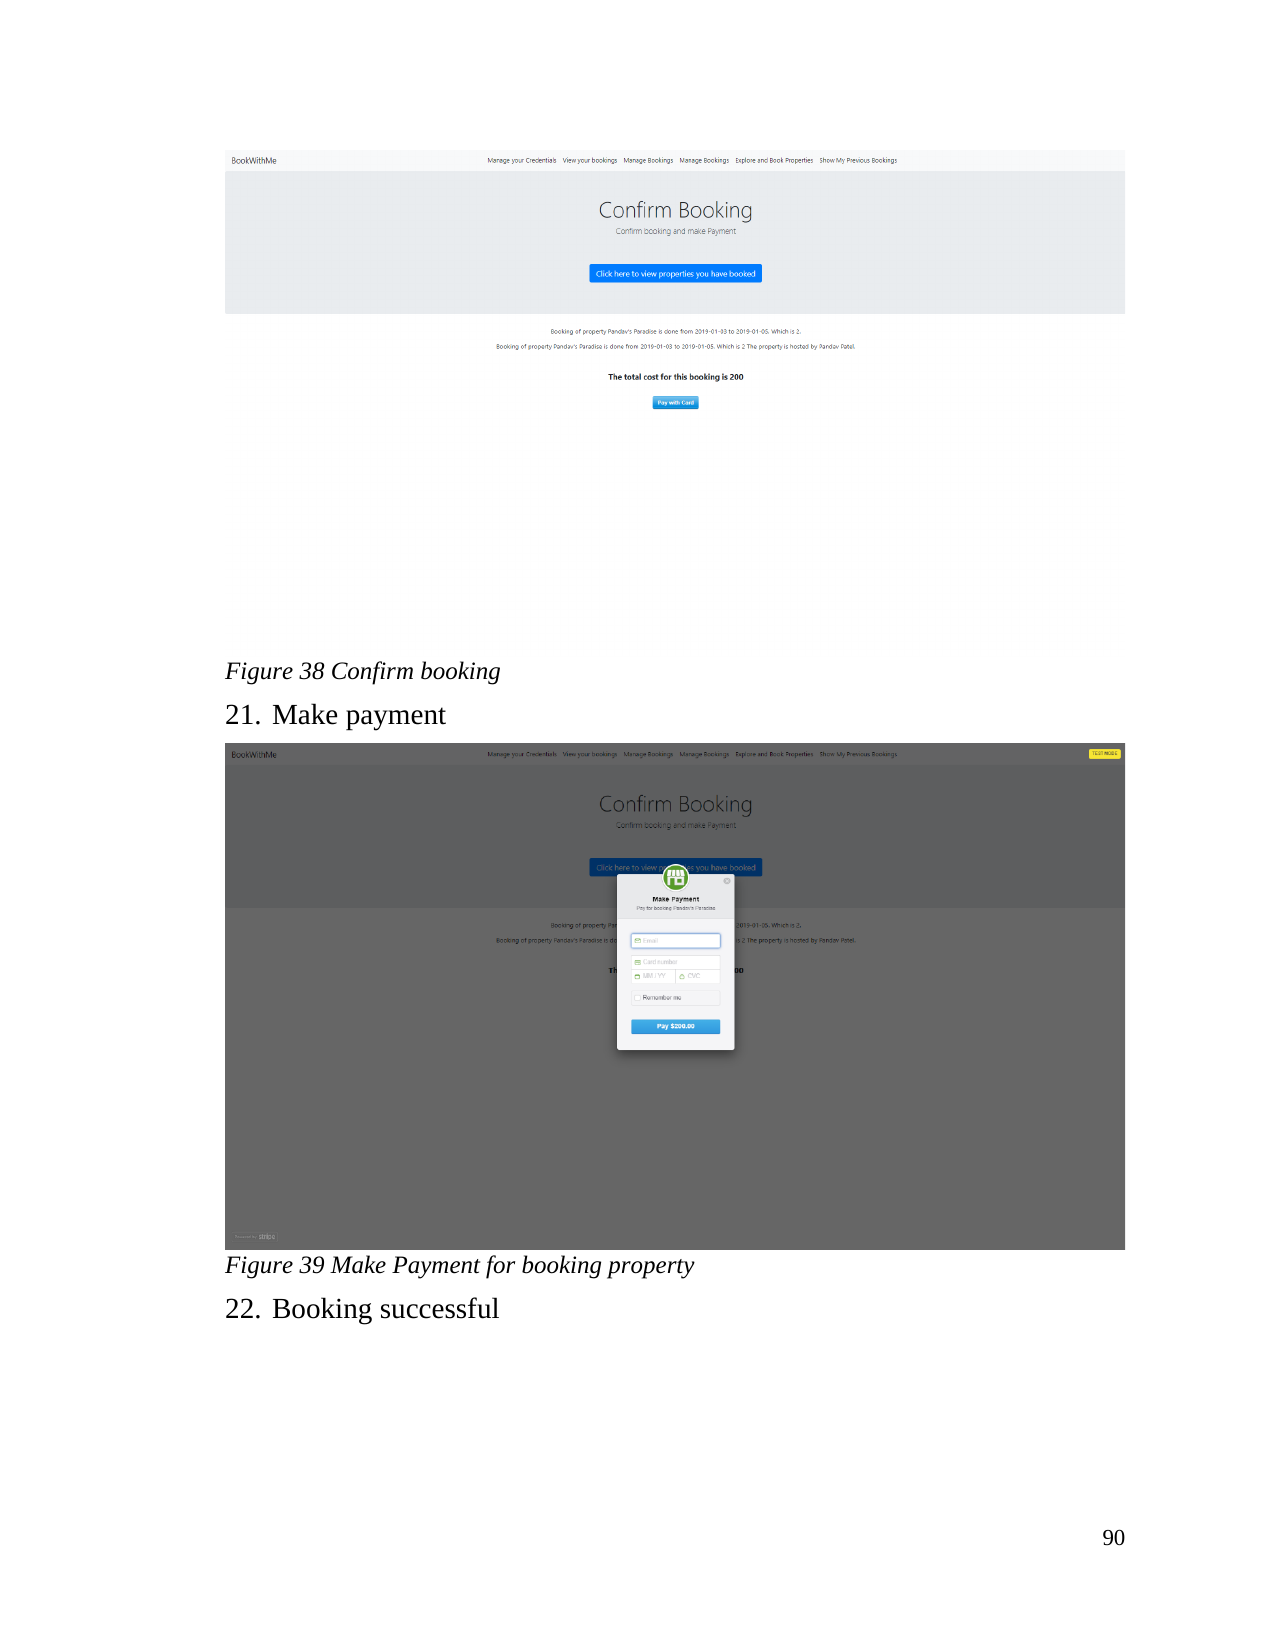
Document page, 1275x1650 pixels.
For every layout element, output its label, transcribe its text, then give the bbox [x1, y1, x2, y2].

text Figure 39 Make Payment for booking property [225, 1250, 1125, 1278]
picture [225, 743, 1125, 1250]
list Booking successful [225, 1291, 1125, 1324]
list Make payment [225, 697, 1125, 731]
text Figure 38 Confirm booking [225, 657, 1125, 685]
picture [225, 150, 1125, 657]
